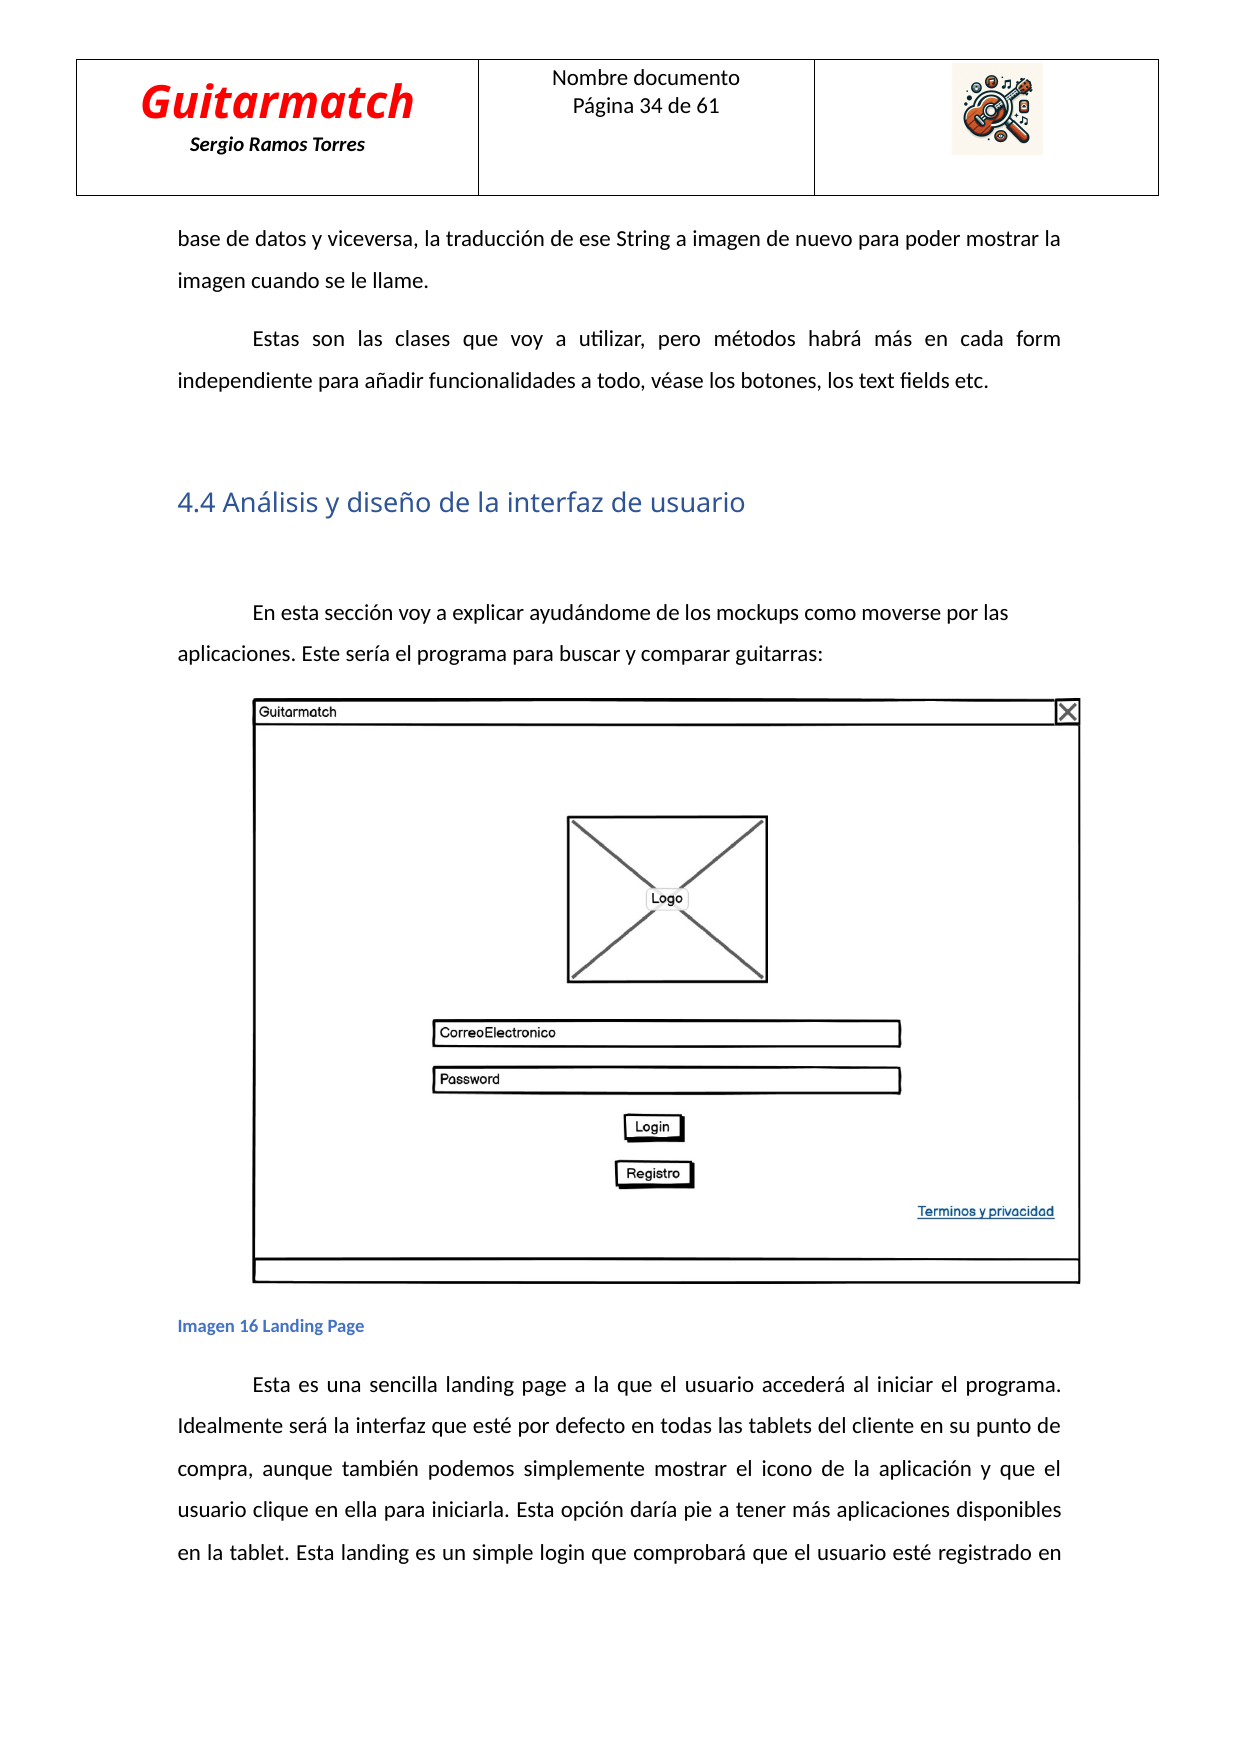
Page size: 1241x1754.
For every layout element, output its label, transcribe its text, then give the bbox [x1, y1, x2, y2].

text Imagen 16 Landing Page [177, 1314, 1063, 1337]
subtitle 4.4 Análisis y diseño de la interfaz de usuario [177, 484, 1063, 521]
text Estas son las clases que voy a utilizar, pero métodos habrá más en cada form independiente para añadir funcionalidades a todo, véase los botones, los text fields etc. [177, 324, 1063, 394]
text En esta sección voy a explicar ayudándome de los mockups como moverse por las aplicaciones. Este sería el programa para buscar y comparar guitarras: [177, 598, 1063, 668]
picture [951, 63, 1043, 155]
picture [252, 698, 1081, 1284]
